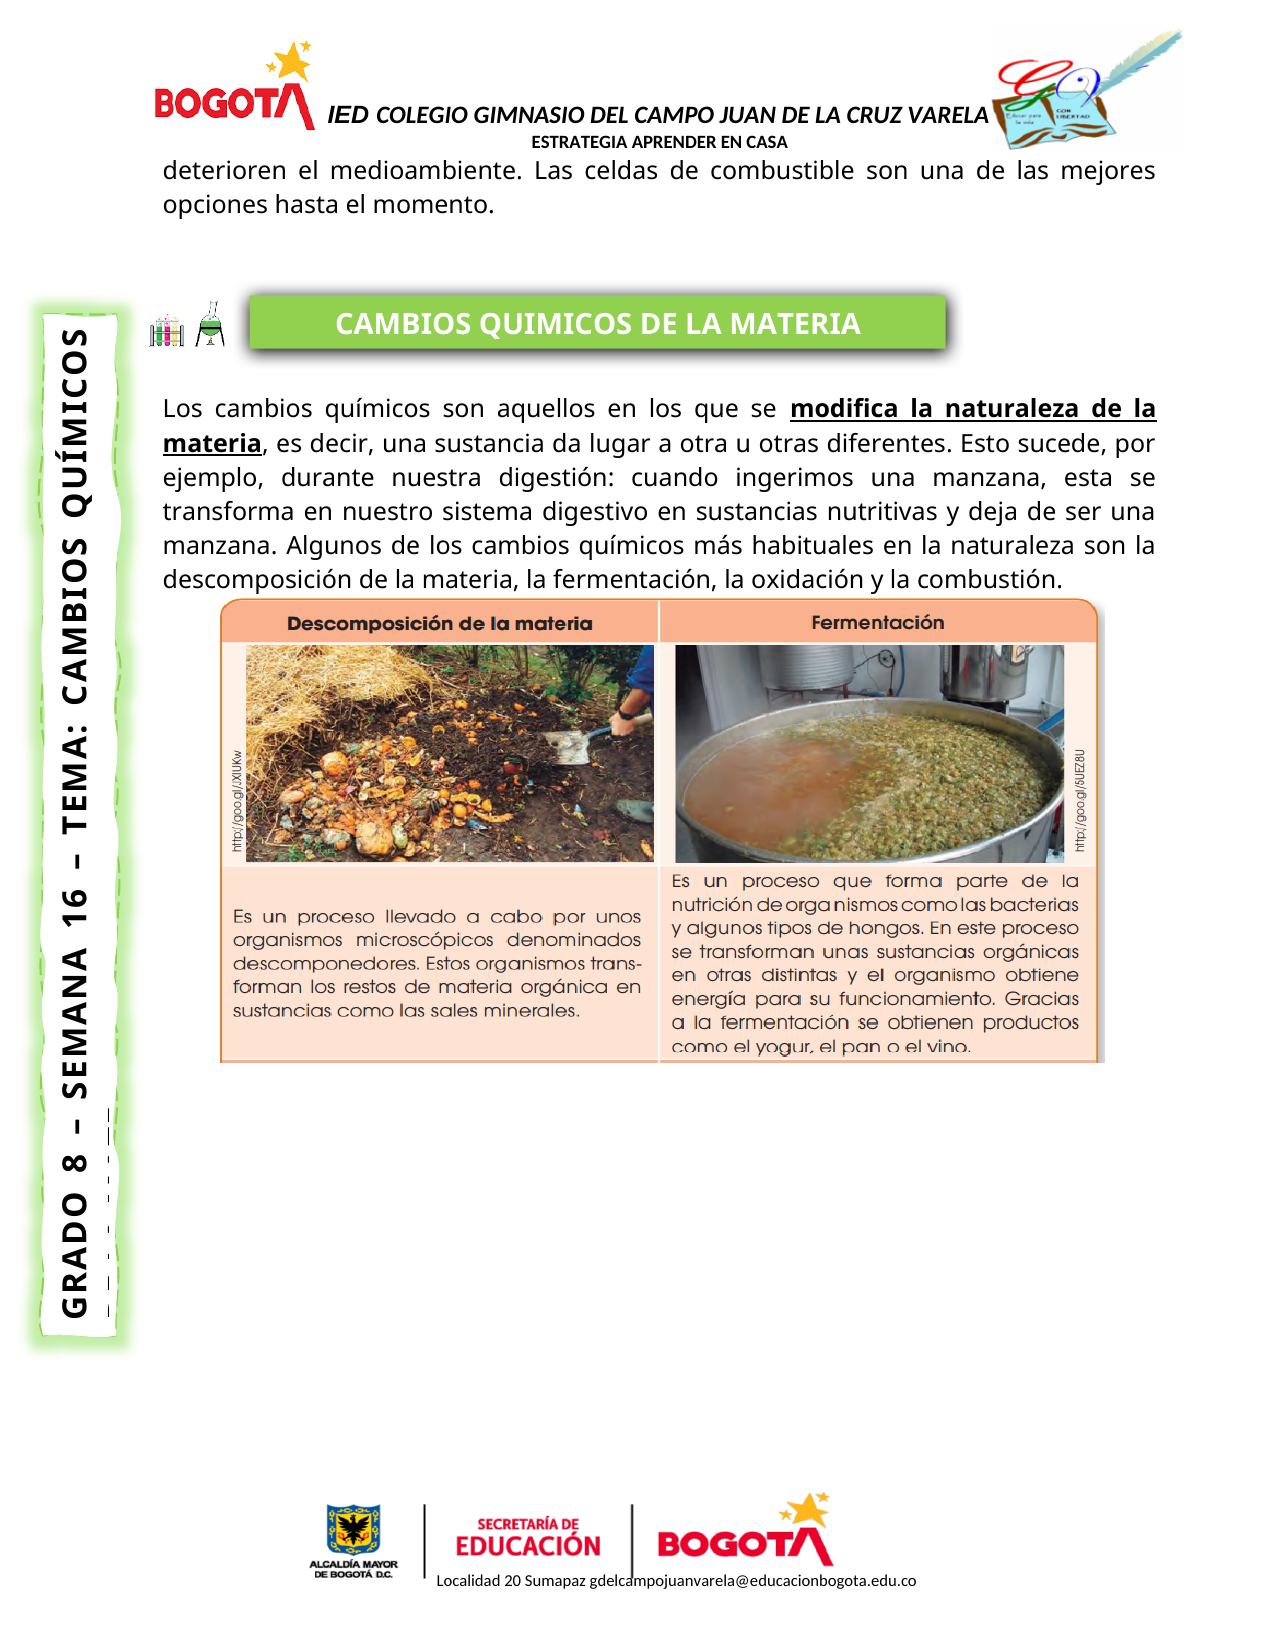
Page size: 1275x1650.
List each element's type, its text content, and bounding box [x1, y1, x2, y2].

picture [991, 26, 1184, 151]
picture [299, 1487, 845, 1582]
picture [214, 595, 1105, 1063]
picture [109, 17, 355, 166]
text Los cambios químicos son aquellos en los que se modifica la naturaleza de la materia, es decir, una sustancia da lugar a otra u otras diferentes. Esto sucede, por ejemplo, durante nuestra digestión: cuando ingerimos una manzana, esta se transforma en nuestro sistema digestivo en sustancias nutritivas y deja de ser una manzana. Algunos de los cambios químicos más habituales en la naturaleza son la descomposición de la materia, la fermentación, la oxidación y la combustión. [162, 391, 1157, 596]
picture [148, 300, 226, 347]
